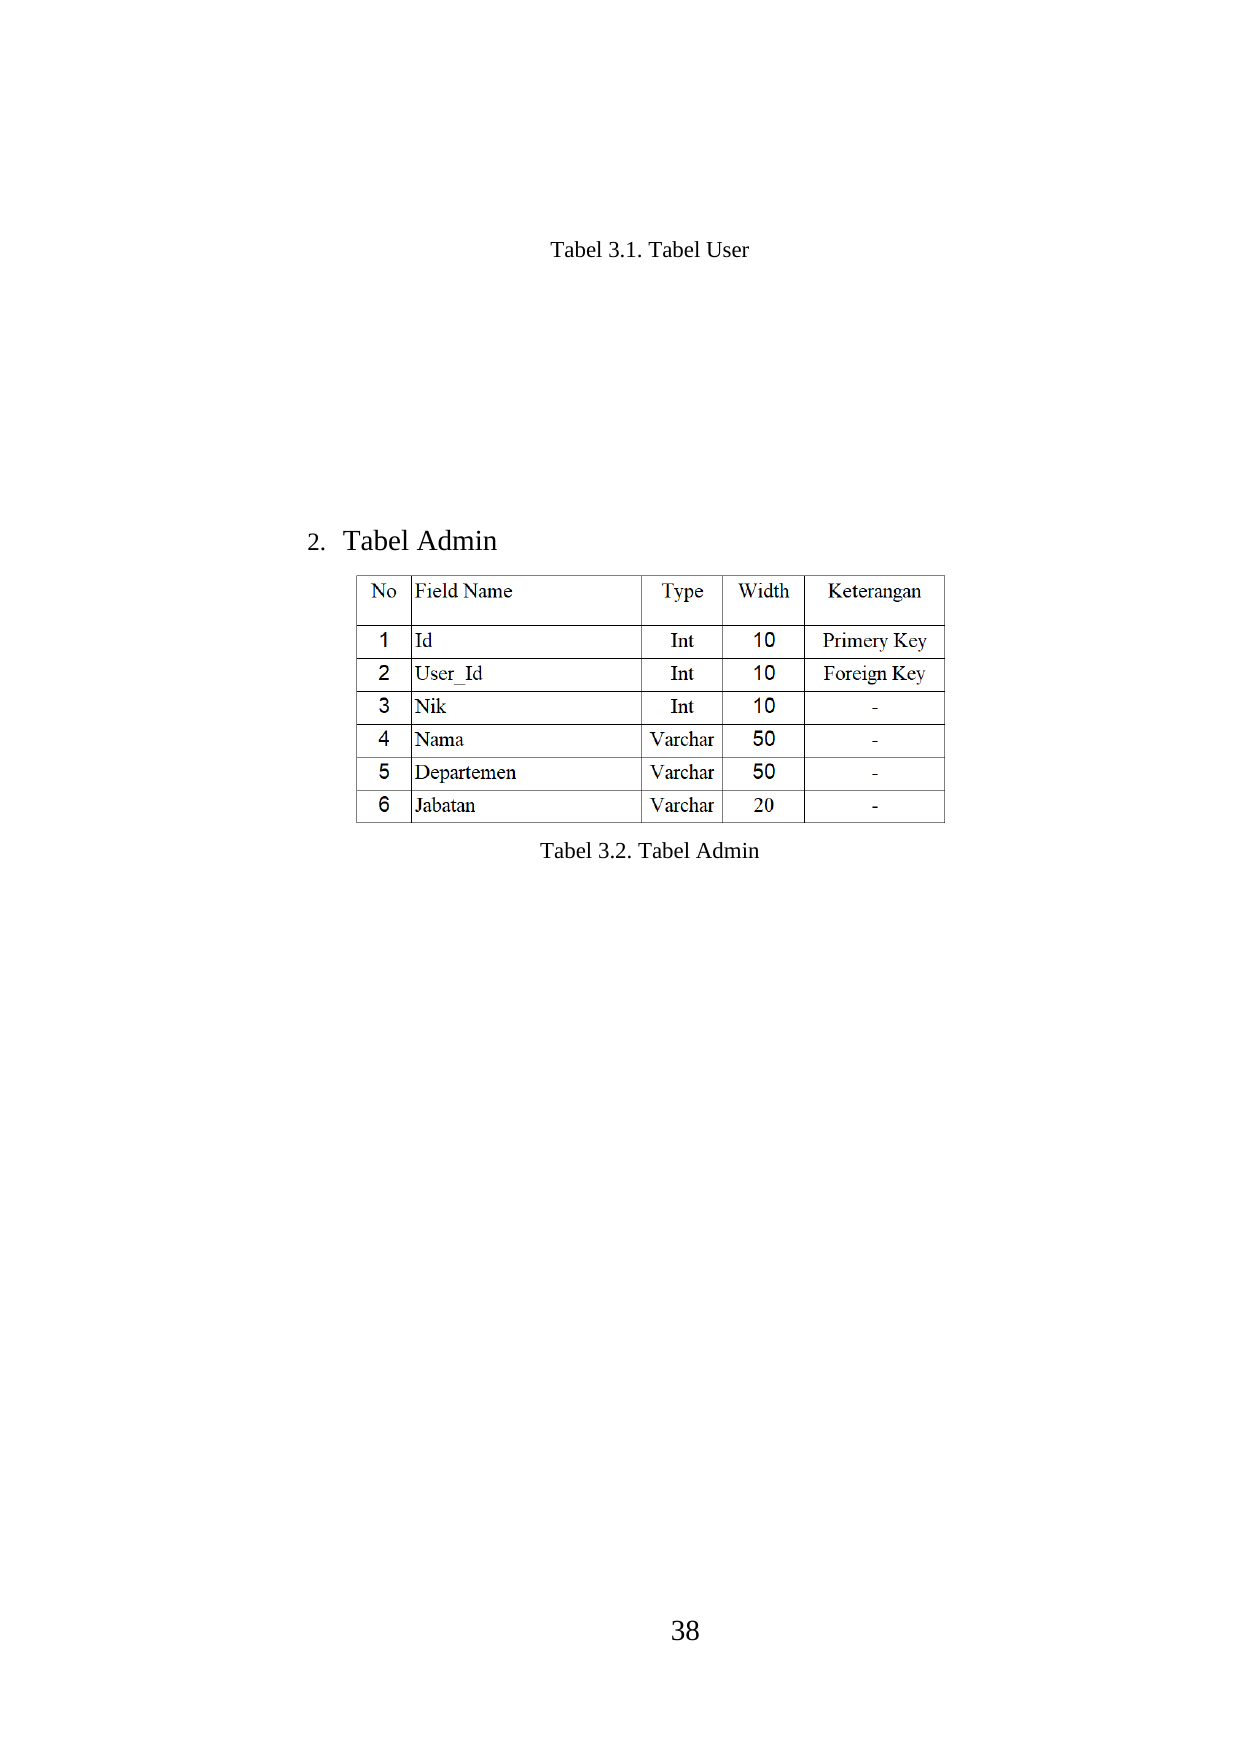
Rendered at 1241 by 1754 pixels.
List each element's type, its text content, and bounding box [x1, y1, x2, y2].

text Tabel 3.1. Tabel User [236, 236, 1063, 460]
subtitle Tabel Admin [307, 523, 1063, 557]
text Tabel 3.2. Tabel Admin [236, 837, 1063, 863]
picture [354, 573, 945, 823]
